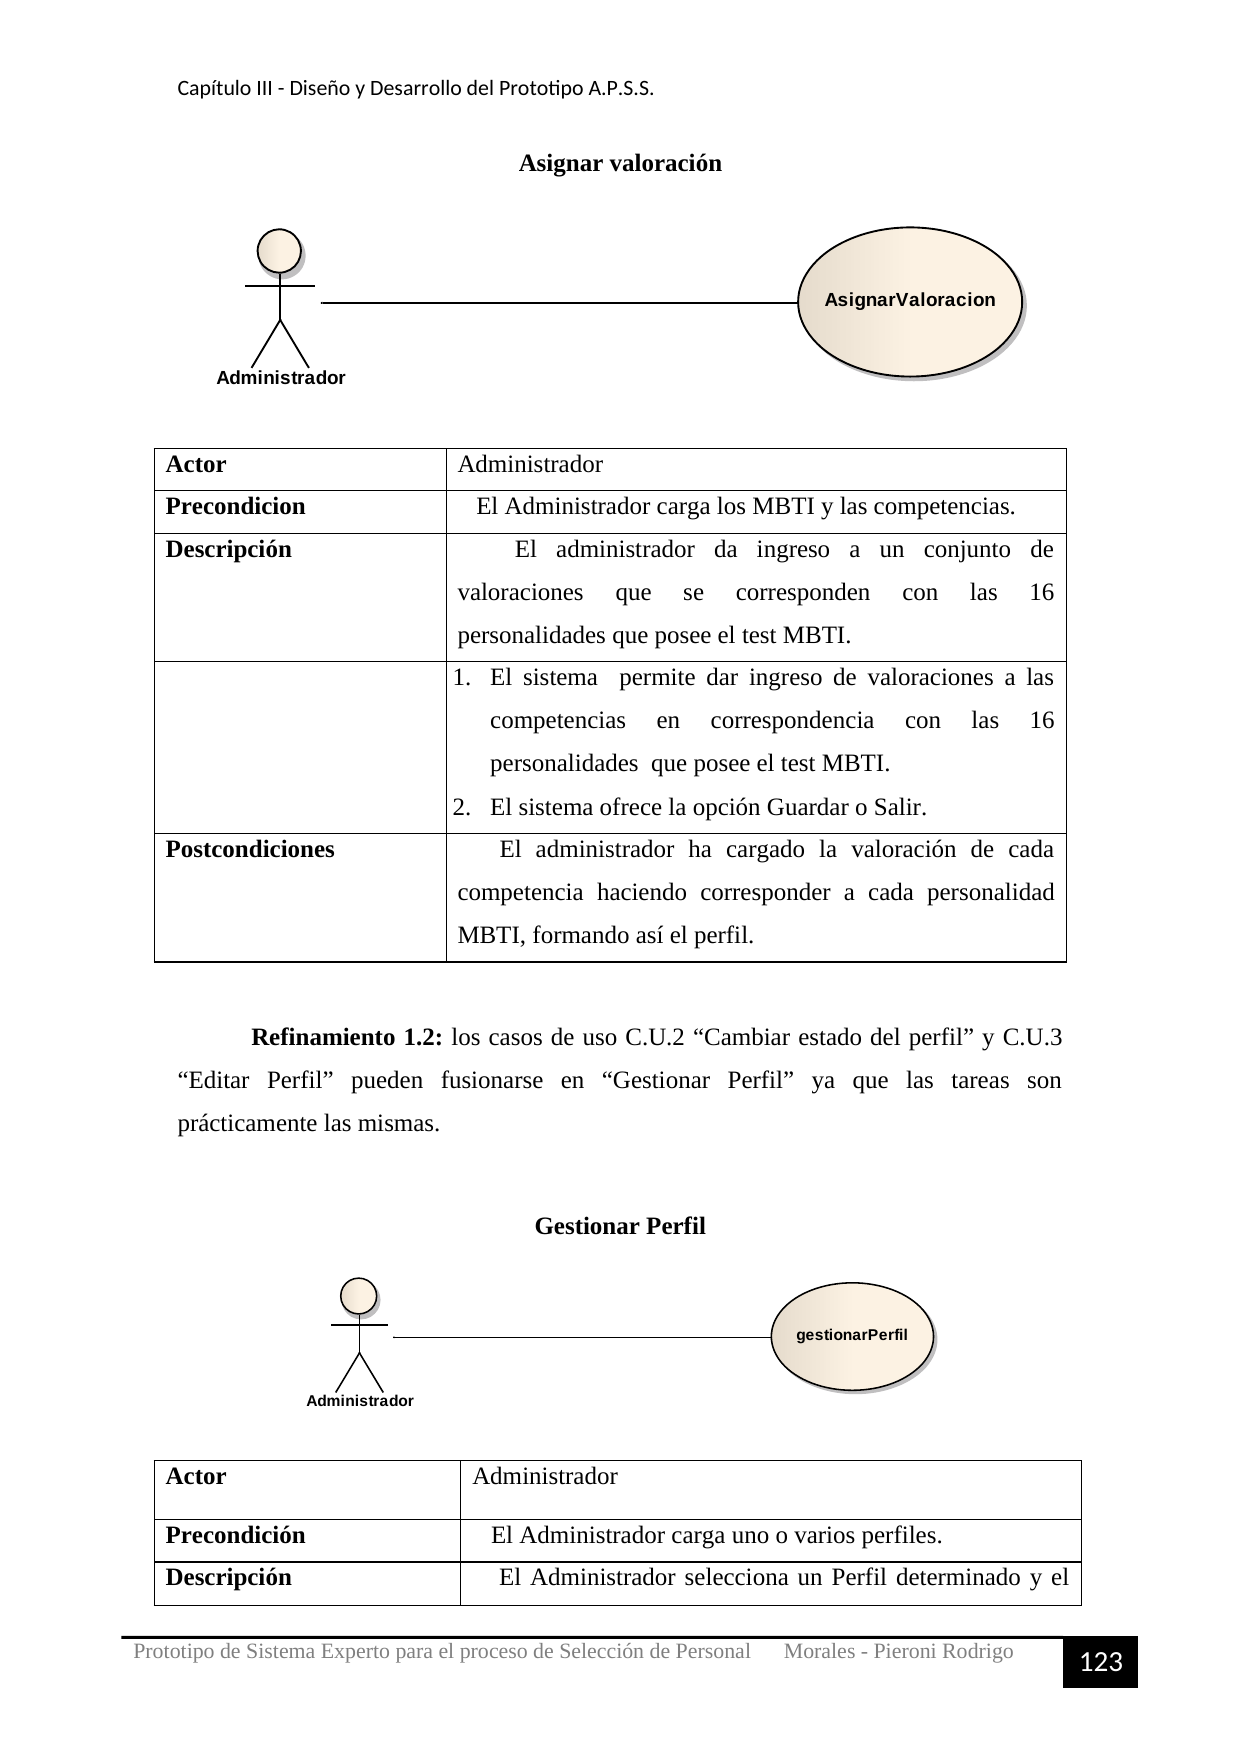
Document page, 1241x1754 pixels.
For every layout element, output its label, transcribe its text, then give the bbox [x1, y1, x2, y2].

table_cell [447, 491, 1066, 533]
text Asignar valoración [177, 148, 1063, 418]
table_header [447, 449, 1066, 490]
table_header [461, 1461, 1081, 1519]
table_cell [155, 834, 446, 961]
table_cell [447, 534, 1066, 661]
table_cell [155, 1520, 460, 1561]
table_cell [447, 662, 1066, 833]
text Gestionar Perfil [177, 1211, 1063, 1240]
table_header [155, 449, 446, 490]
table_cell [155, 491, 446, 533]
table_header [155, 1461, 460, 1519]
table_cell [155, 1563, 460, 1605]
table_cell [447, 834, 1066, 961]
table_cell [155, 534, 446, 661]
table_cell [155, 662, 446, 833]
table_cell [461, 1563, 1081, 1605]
text Refinamiento 1.2: los casos de uso C.U.2 “Cambiar estado del perfil” y C.U.3 “Editar Perfil” pueden fusionarse en “Gestionar Perfil” ya que las tareas son prácticamente las mismas. [177, 1022, 1063, 1137]
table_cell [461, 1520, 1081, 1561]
